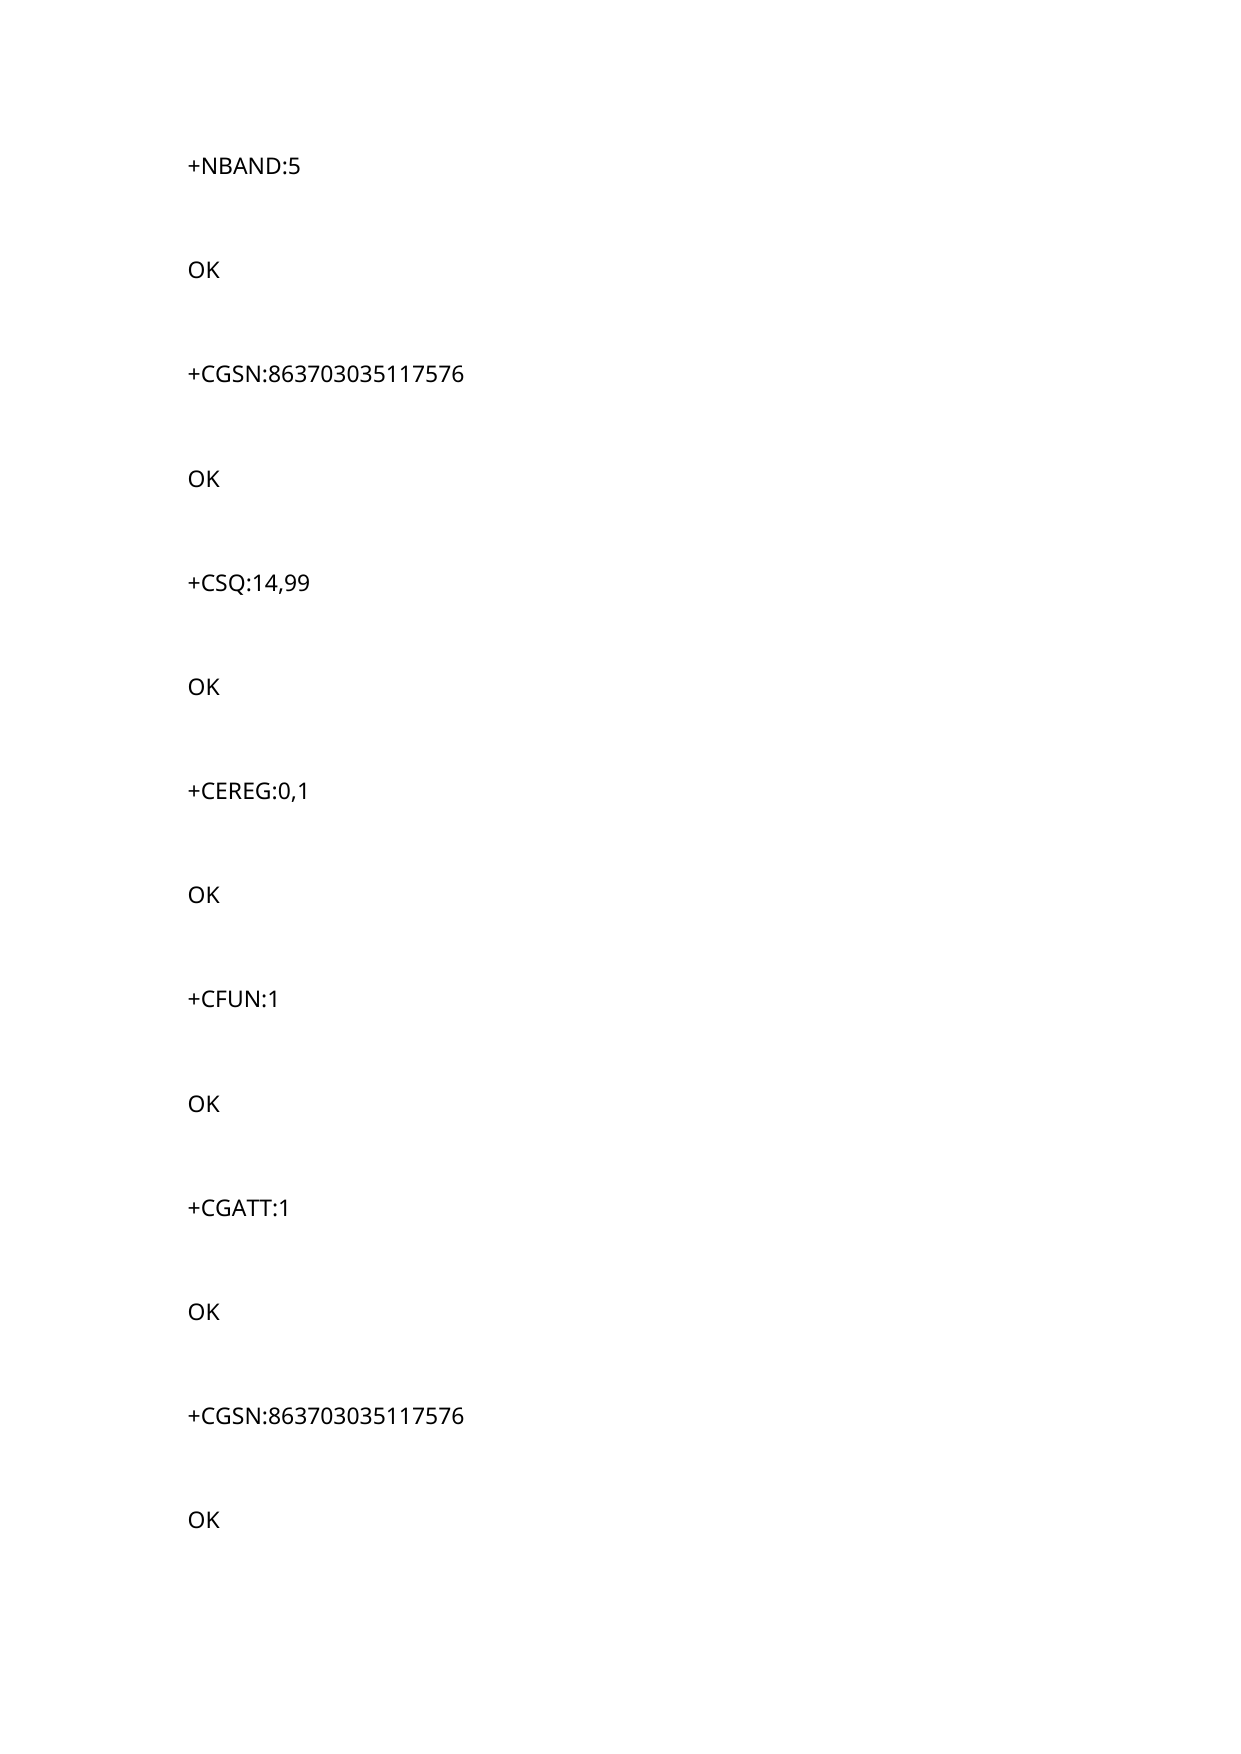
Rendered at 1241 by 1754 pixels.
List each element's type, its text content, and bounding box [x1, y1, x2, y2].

text OK [187, 1087, 1053, 1119]
text +CGSN:863703035117576 [187, 1400, 1053, 1431]
text OK [187, 462, 1053, 494]
text +CEREG:0,1 [187, 775, 1053, 806]
text OK [187, 254, 1053, 285]
text OK [187, 1296, 1053, 1327]
text OK [187, 671, 1053, 702]
text OK [187, 1504, 1053, 1535]
text +CSQ:14,99 [187, 567, 1053, 598]
text +CGATT:1 [187, 1192, 1053, 1223]
text +CFUN:1 [187, 983, 1053, 1014]
text OK [187, 879, 1053, 910]
text +NBAND:5 [187, 150, 1053, 181]
text +CGSN:863703035117576 [187, 358, 1053, 389]
